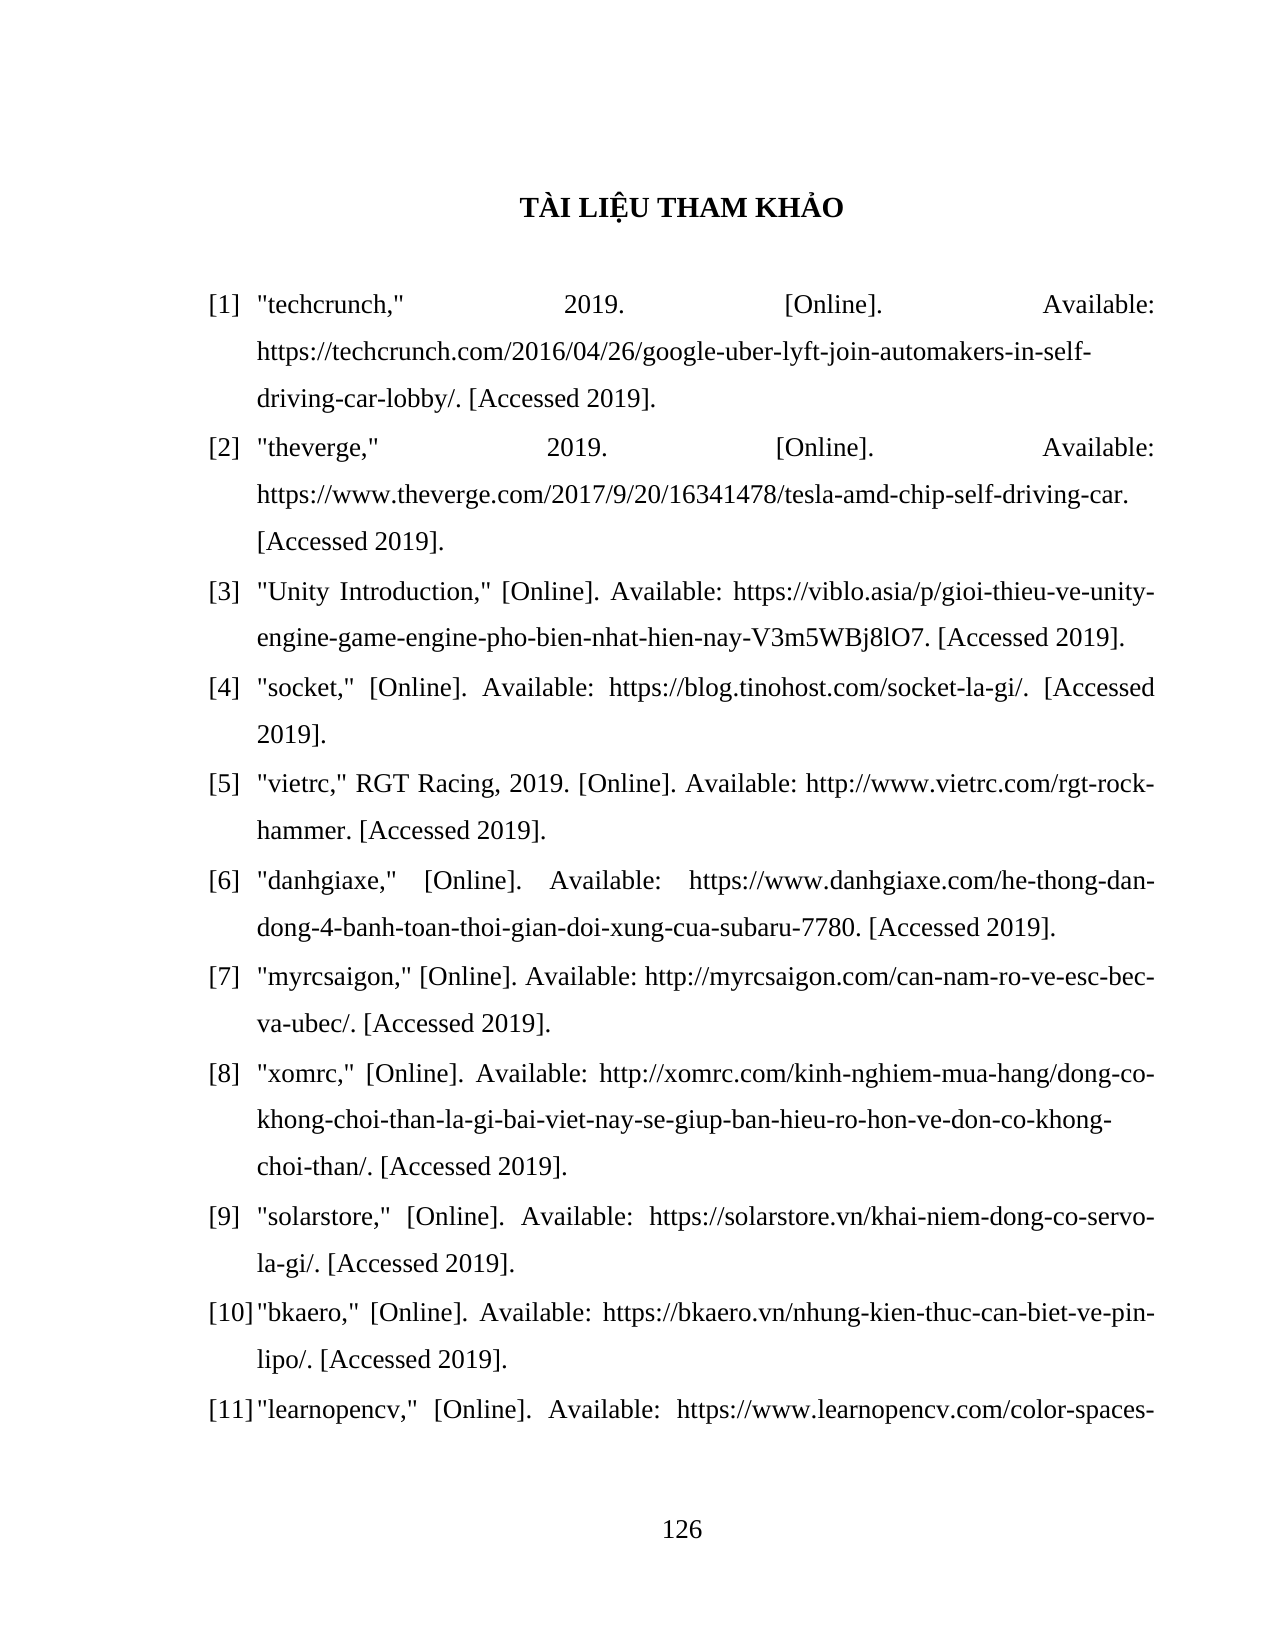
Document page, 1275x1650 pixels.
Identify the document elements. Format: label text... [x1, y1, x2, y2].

table_header [1] [207, 287, 255, 430]
table_cell [7] [207, 959, 255, 1055]
table_cell "solarstore," [Online]. Available: https://solarstore.vn/khai-niem-dong-co-servo-la-gi/. [Accessed 2019]. [255, 1199, 1157, 1295]
table_cell "myrcsaigon," [Online]. Available: http://myrcsaigon.com/can-nam-ro-ve-esc-bec-va-ubec/. [Accessed 2019]. [255, 959, 1157, 1055]
table_cell "vietrc," RGT Racing, 2019. [Online]. Available: http://www.vietrc.com/rgt-rock-hammer. [Accessed 2019]. [255, 766, 1157, 862]
table_cell [8] [207, 1055, 255, 1198]
table_cell "xomrc," [Online]. Available: http://xomrc.com/kinh-nghiem-mua-hang/dong-co-khong-choi-than-la-gi-bai-viet-nay-se-giup-ban-hieu-ro-hon-ve-don-co-khong-choi-than/. [Accessed 2019]. [255, 1055, 1157, 1198]
table_cell "danhgiaxe," [Online]. Available: https://www.danhgiaxe.com/he-thong-dan-dong-4-banh-toan-thoi-gian-doi-xung-cua-subaru-7780. [Accessed 2019]. [255, 863, 1157, 959]
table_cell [255, 1391, 1157, 1441]
table_cell [10] [207, 1295, 255, 1391]
table_cell [2] [207, 430, 255, 573]
table_cell [9] [207, 1199, 255, 1295]
table_header "techcrunch," 2019. [Online]. Available: https://techcrunch.com/2016/04/26/google-uber-lyft-join-automakers-in-self-driving-car-lobby/. [Accessed 2019]. [255, 287, 1157, 430]
table_cell [3] [207, 573, 255, 669]
table_cell [4] [207, 670, 255, 766]
table_cell "Unity Introduction," [Online]. Available: https://viblo.asia/p/gioi-thieu-ve-unity-engine-game-engine-pho-bien-nhat-hien-nay-V3m5WBj8lO7. [Accessed 2019]. [255, 573, 1157, 669]
table_cell "theverge," 2019. [Online]. Available: https://www.theverge.com/2017/9/20/16341478/tesla-amd-chip-self-driving-car. [Accessed 2019]. [255, 430, 1157, 573]
table_cell "socket," [Online]. Available: https://blog.tinohost.com/socket-la-gi/. [Accessed 2019]. [255, 670, 1157, 766]
table_cell [11] [207, 1391, 255, 1441]
table_cell [6] [207, 863, 255, 959]
text TÀI LIỆU THAM KHẢO [207, 190, 1157, 223]
table_cell [5] [207, 766, 255, 862]
table_cell "bkaero," [Online]. Available: https://bkaero.vn/nhung-kien-thuc-can-biet-ve-pin-lipo/. [Accessed 2019]. [255, 1295, 1157, 1391]
